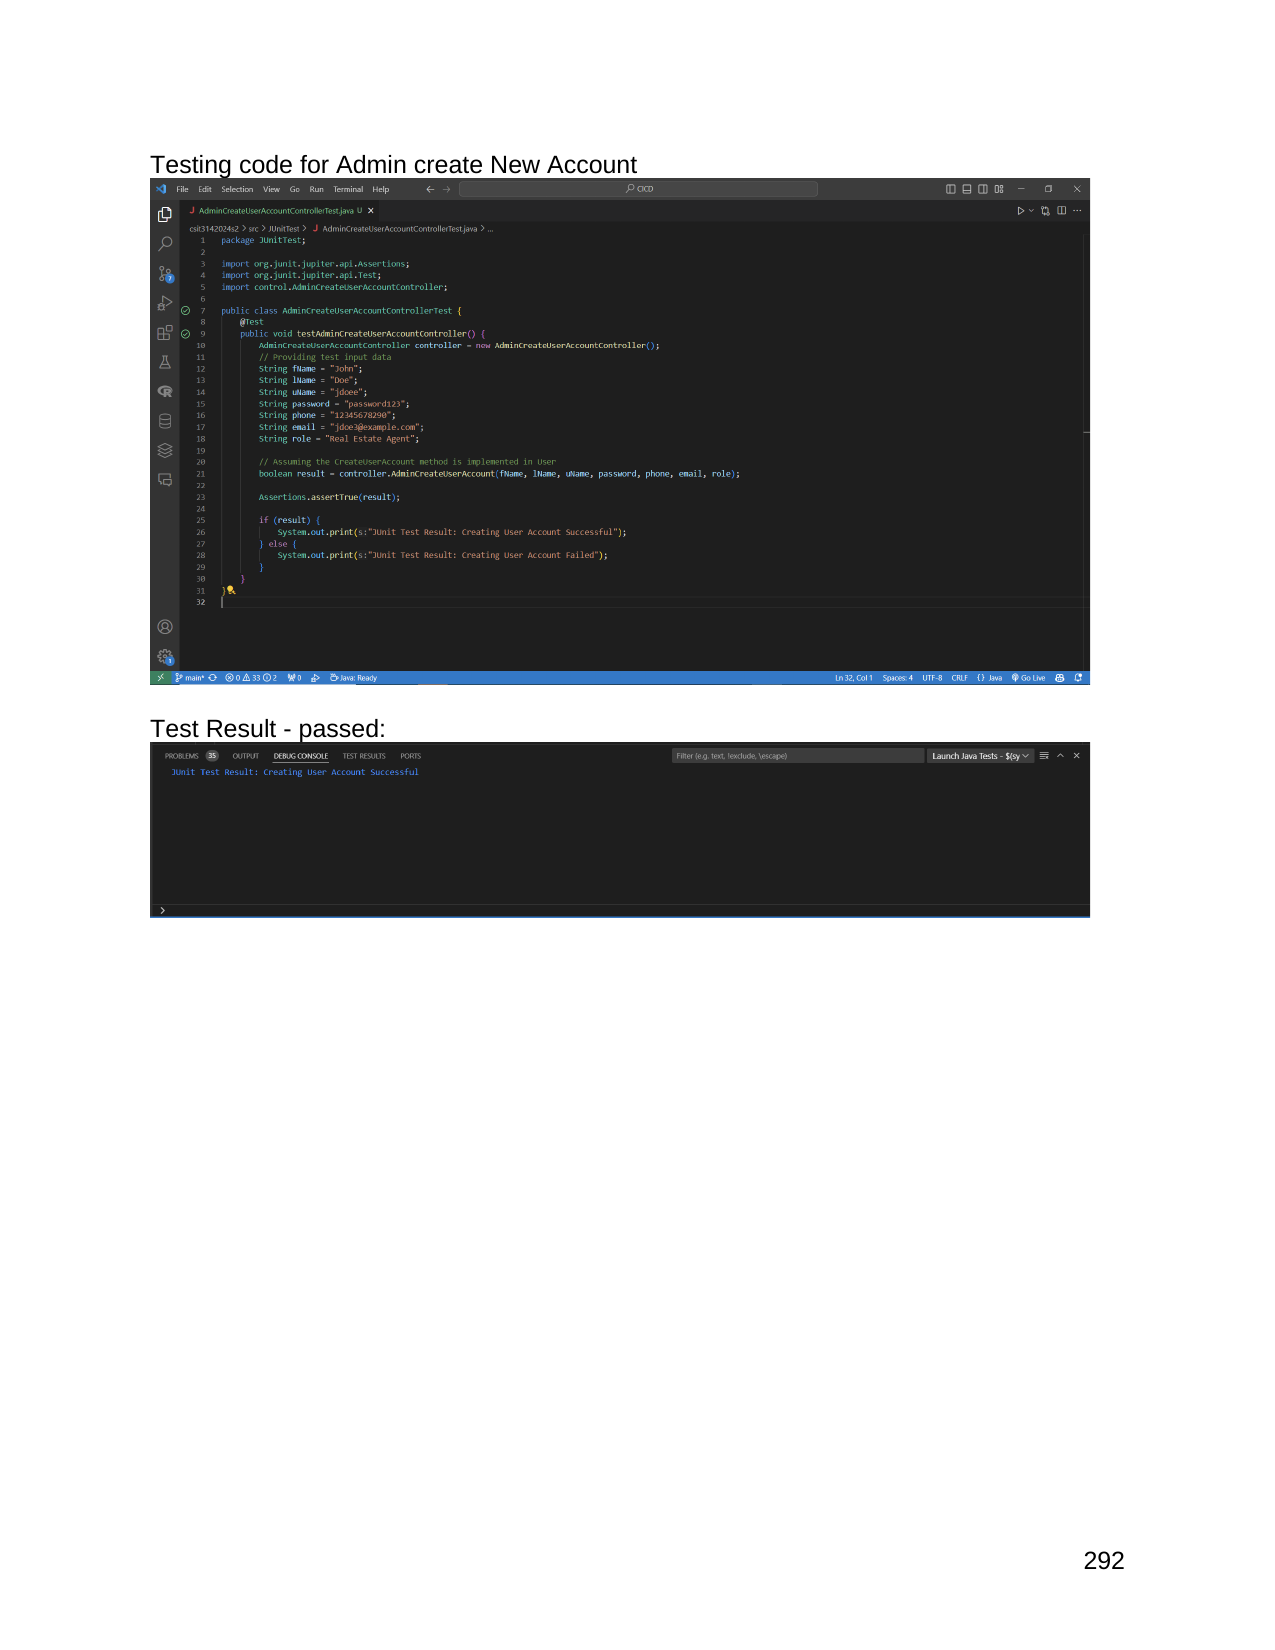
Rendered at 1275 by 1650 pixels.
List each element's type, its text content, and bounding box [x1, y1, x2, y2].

picture [150, 742, 1091, 918]
picture [150, 178, 1091, 685]
text Test Result - passed: [150, 685, 1125, 742]
text Testing code for Admin create New Account [150, 150, 1125, 179]
